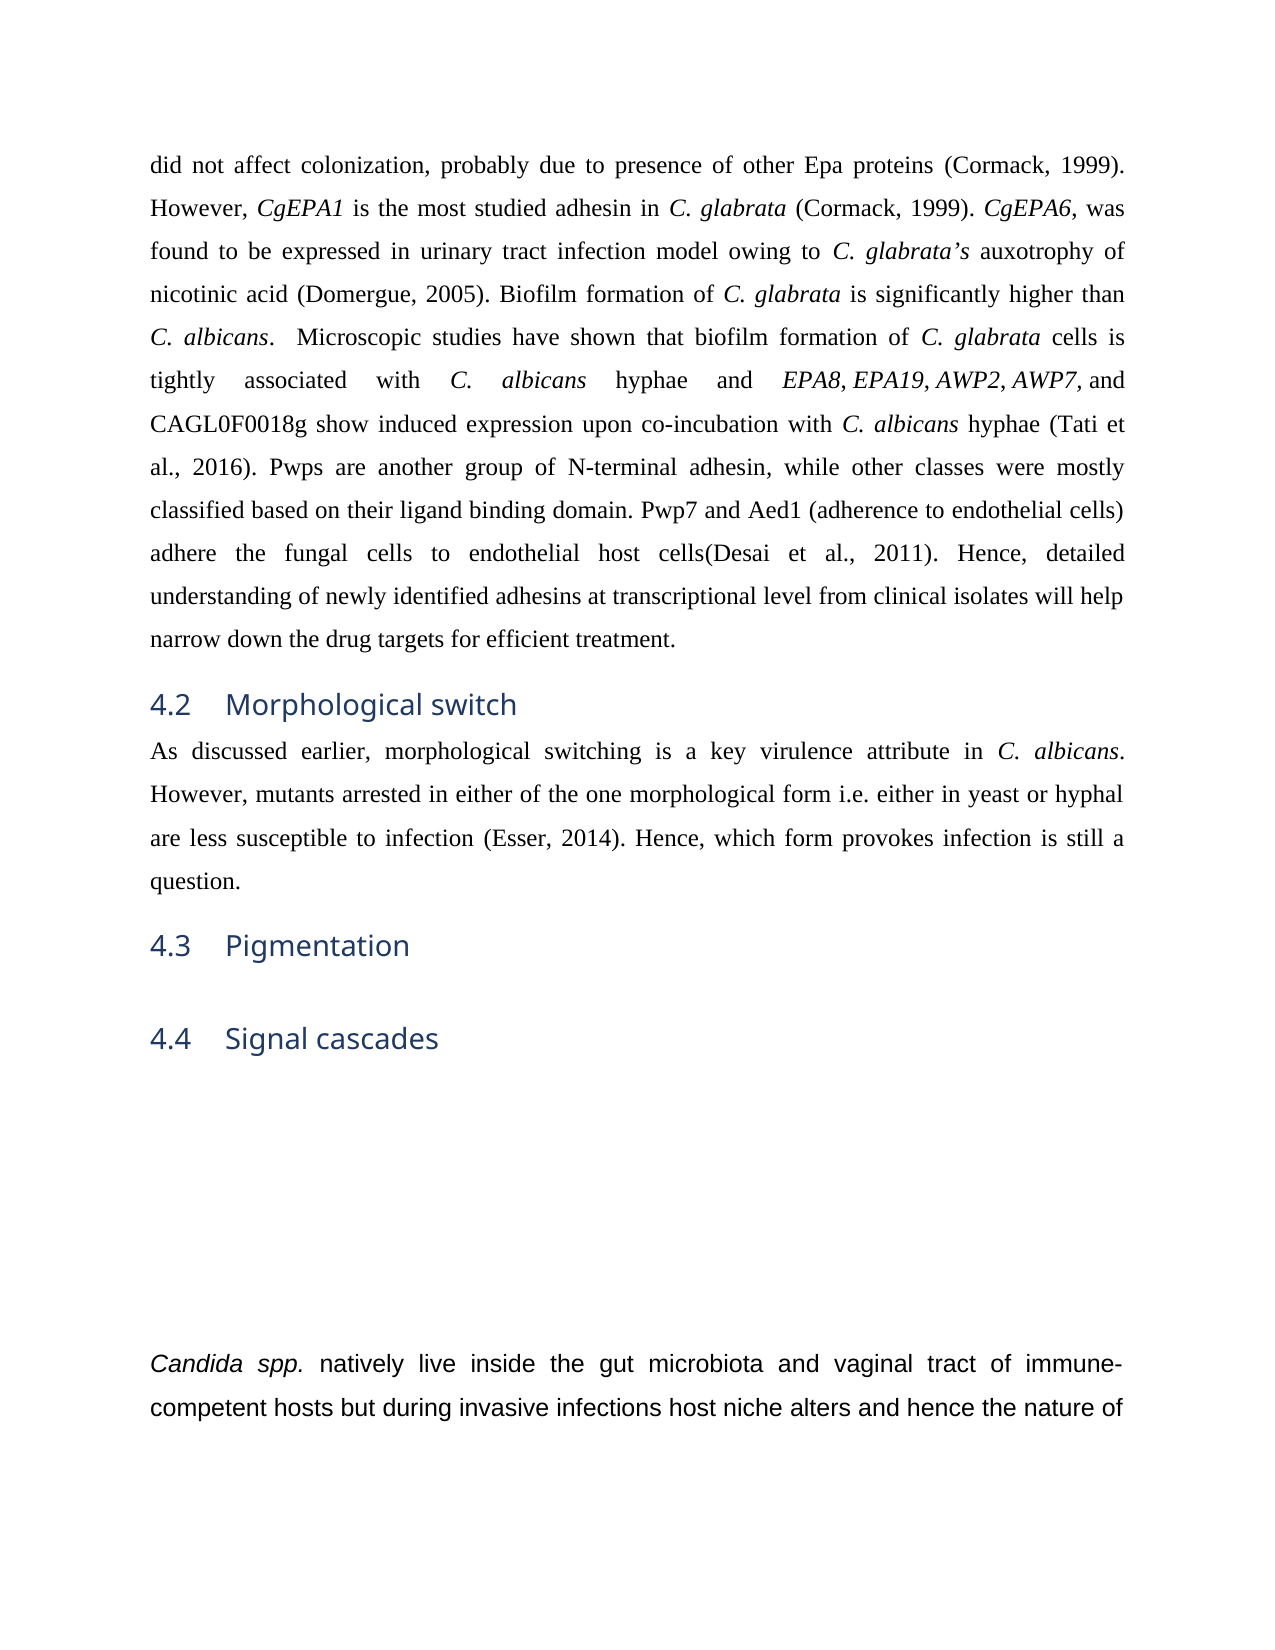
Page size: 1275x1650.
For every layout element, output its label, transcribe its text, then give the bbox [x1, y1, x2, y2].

text As discussed earlier, morphological switching is a key virulence attribute in C. albicans. However, mutants arrested in either of the one morphological form i.e. either in yeast or hyphal are less susceptible to infection (Esser, 2014). Hence, which form provokes infection is still a question. [150, 808, 1125, 894]
text 4.2 Morphological switch [150, 684, 1125, 724]
text As discussed earlier, morphological switching is a key virulence attribute in C. albicans. However, mutants arrested in either of the one morphological form i.e. either in yeast or hyphal are less susceptible to infection (Esser, 2014). Hence, which form provokes infection is still a question. [150, 736, 1125, 780]
text 4.3 Pigmentation [150, 926, 1125, 965]
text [150, 150, 1125, 409]
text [150, 1349, 1125, 1421]
text 4.4 Signal cascades [150, 1018, 1125, 1058]
